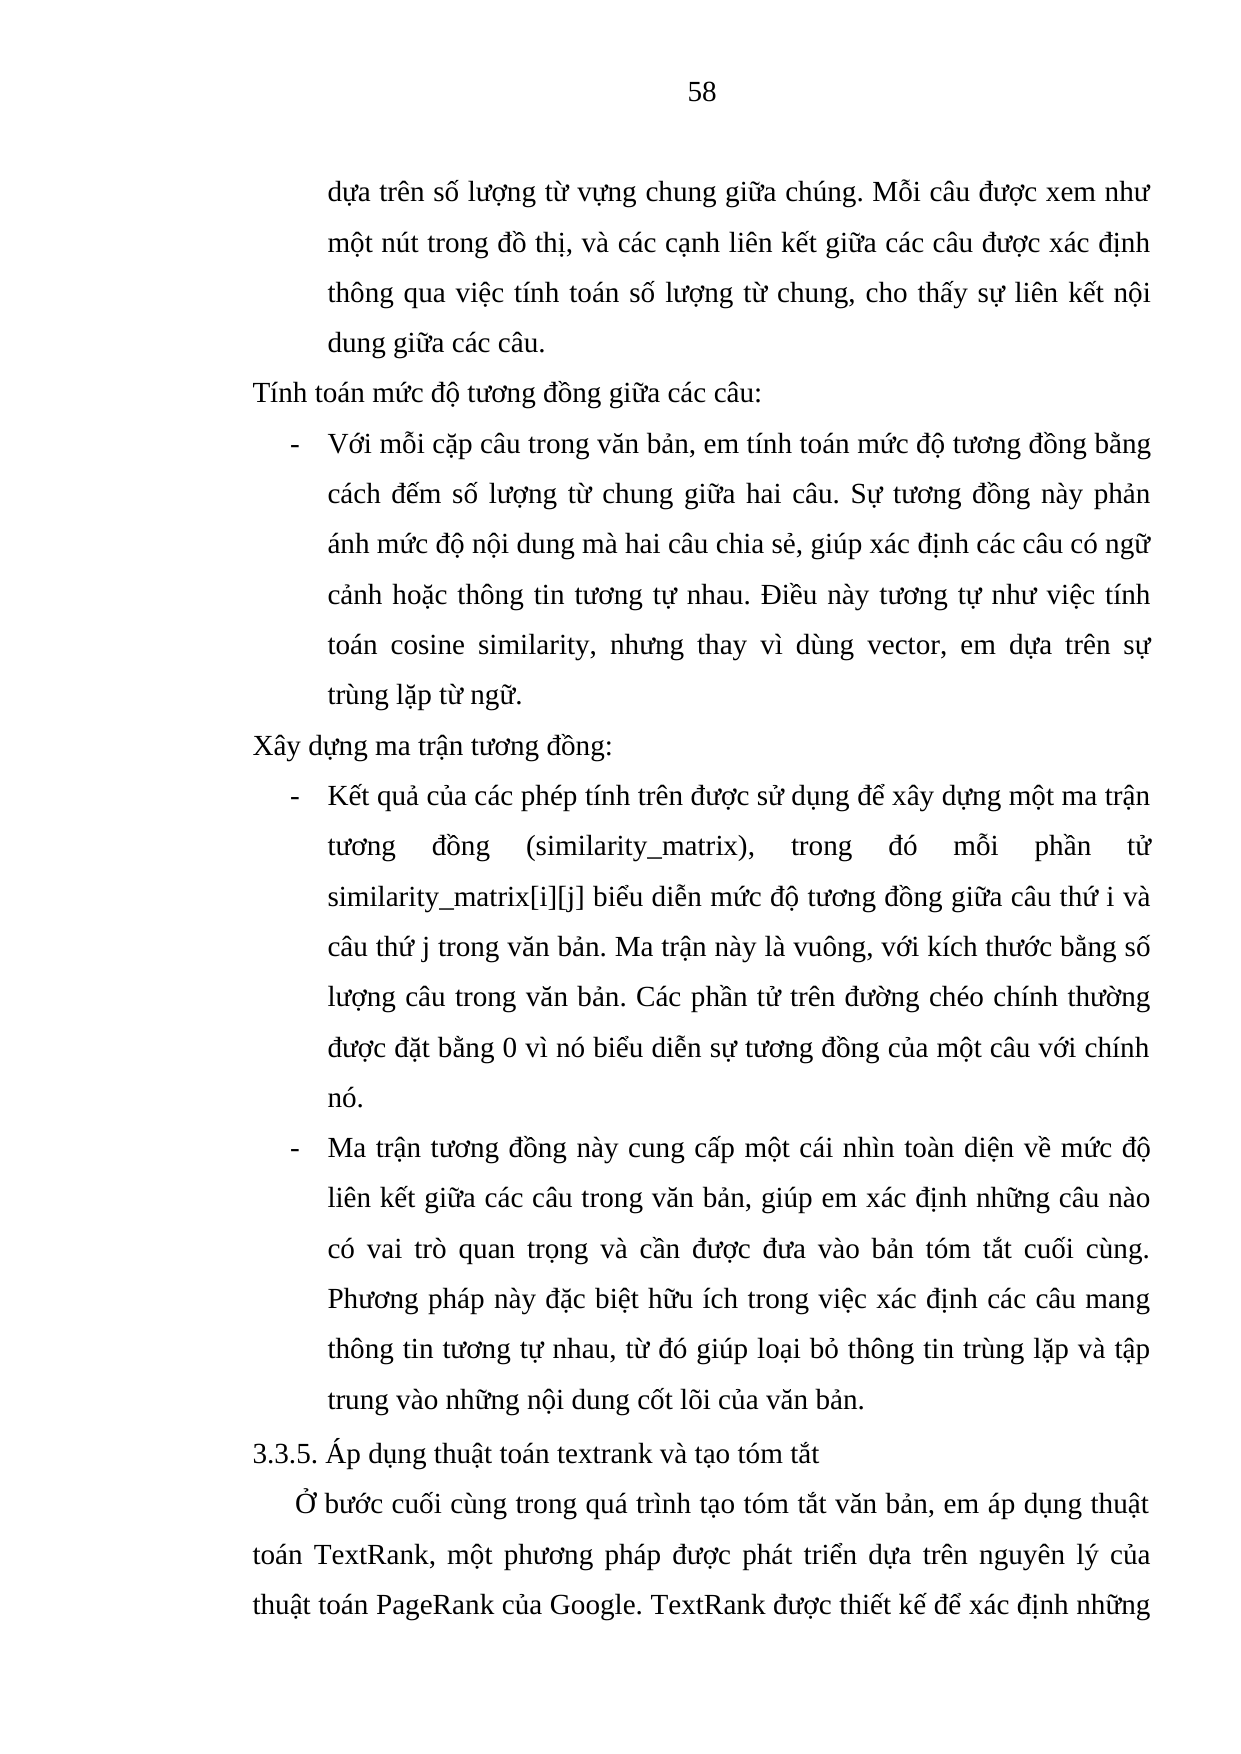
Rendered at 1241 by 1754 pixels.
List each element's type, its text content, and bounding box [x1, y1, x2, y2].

list Kết quả của các phép tính trên được sử dụng để xây dựng một ma trận tương đồng (similarity_matrix), trong đó mỗi phần tử similarity_matrix[i][j] biểu diễn mức độ tương đồng giữa câu thứ i và câu thứ j trong văn bản. Ma trận này là vuông, với kích thước bằng số lượng câu trong văn bản. Các phần tử trên đường chéo chính thường được đặt bằng 0 vì nó biểu diễn sự tương đồng của một câu với chính nó. [290, 778, 1152, 1113]
text Xây dựng ma trận tương đồng: [252, 728, 1152, 761]
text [252, 1487, 1152, 1621]
list Với mỗi cặp câu trong văn bản, em tính toán mức độ tương đồng bằng cách đếm số lượng từ chung giữa hai câu. Sự tương đồng này phản ánh mức độ nội dung mà hai câu chia sẻ, giúp xác định các câu có ngữ cảnh hoặc thông tin tương tự nhau. Điều này tương tự như việc tính toán cosine similarity, nhưng thay vì dùng vector, em dựa trên sự trùng lặp từ ngữ. [290, 426, 1152, 711]
list Ma trận tương đồng này cung cấp một cái nhìn toàn diện về mức độ liên kết giữa các câu trong văn bản, giúp em xác định những câu nào có vai trò quan trọng và cần được đưa vào bản tóm tắt cuối cùng. Phương pháp này đặc biệt hữu ích trong việc xác định các câu mang thông tin tương tự nhau, từ đó giúp loại bỏ thông tin trùng lặp và tập trung vào những nội dung cốt lõi của văn bản. [290, 1130, 1152, 1415]
text Tính toán mức độ tương đồng giữa các câu: [252, 376, 1152, 409]
subtitle 3.3.5. Áp dụng thuật toán textrank và tạo tóm tắt [252, 1436, 1152, 1470]
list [290, 174, 1152, 359]
